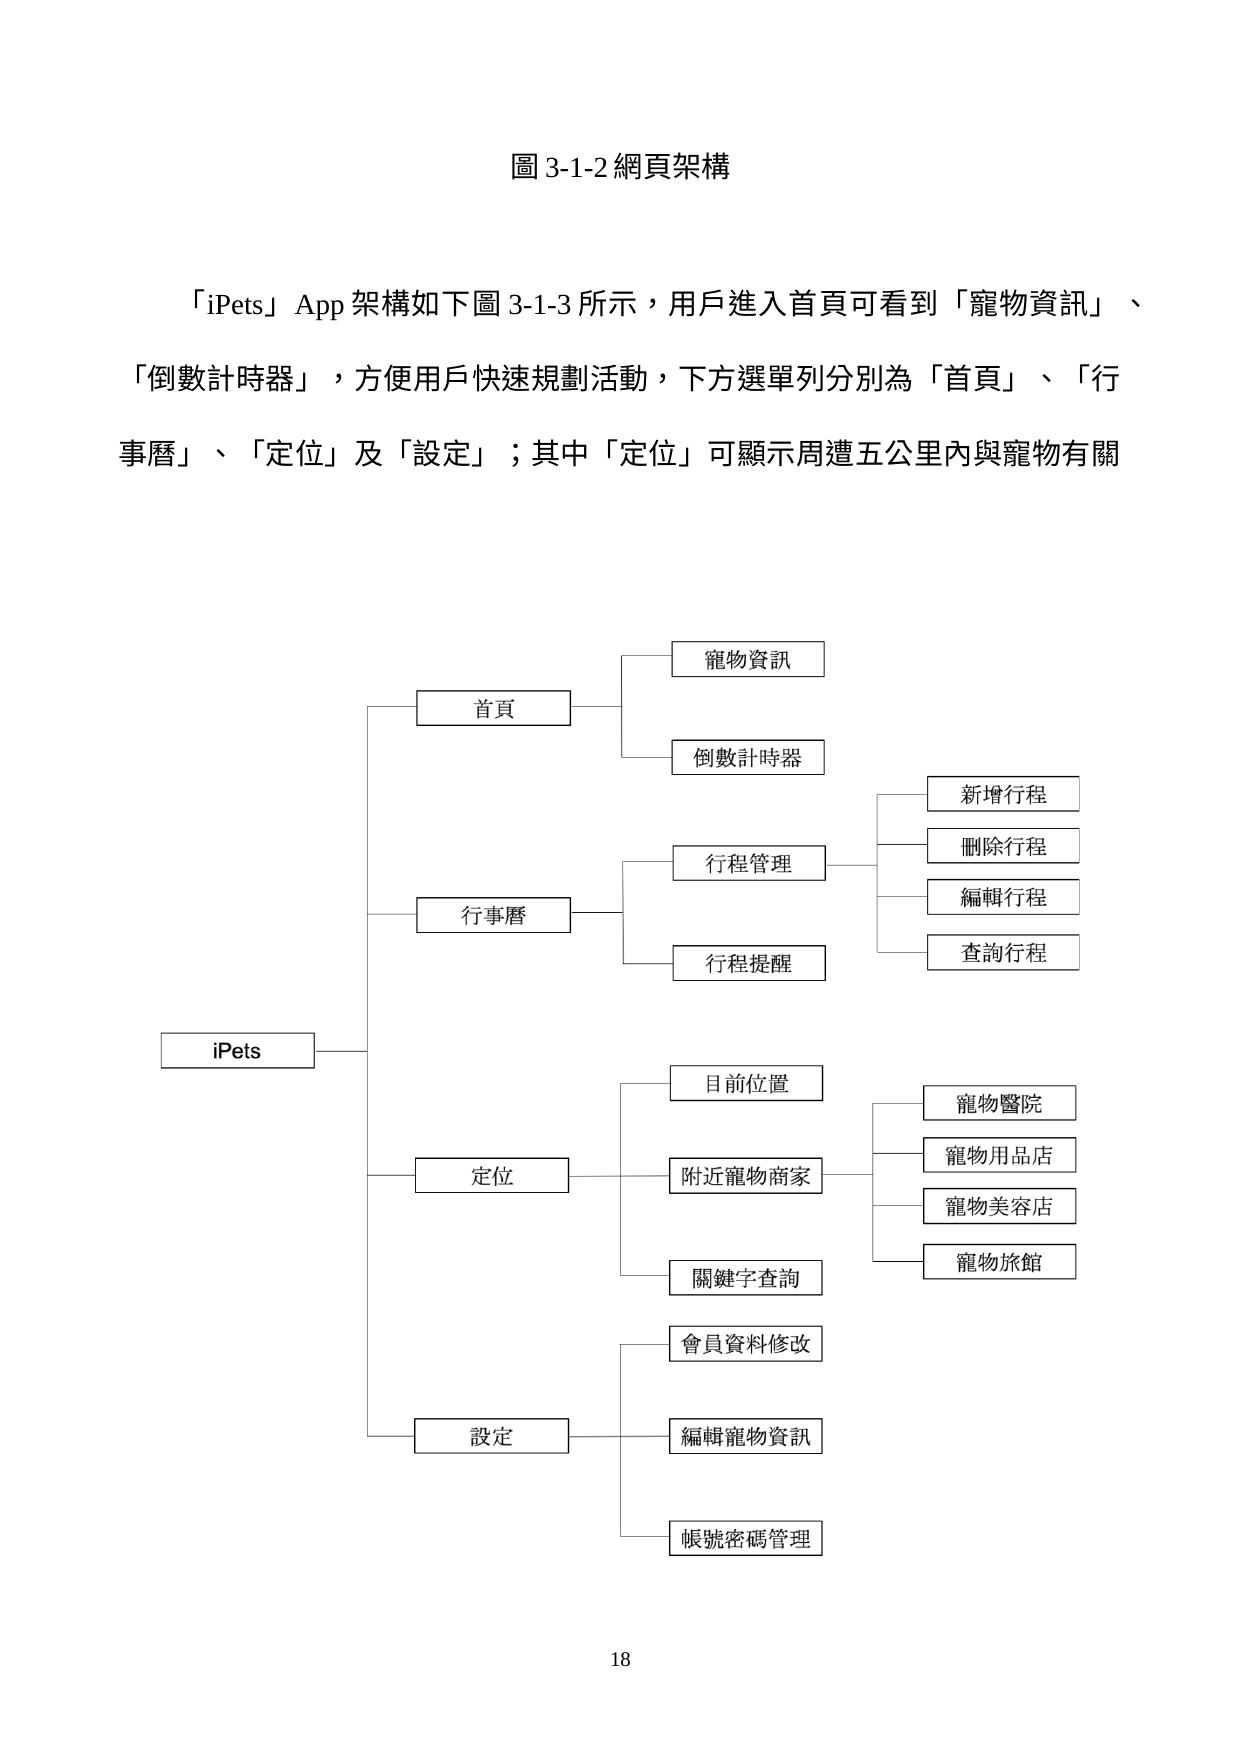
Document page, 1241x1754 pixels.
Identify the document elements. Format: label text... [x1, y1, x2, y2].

picture [160, 637, 1080, 1563]
subtitle 圖3-1-2網頁架構 [118, 127, 1122, 202]
text 「iPets」App架構如下圖3-1-3所示，用戶進入首頁可看到「寵物資訊」、「倒數計時器」，方便用戶快速規劃活動，下方選單列分別為「首頁」、「行事曆」、「定位」及「設定」；其中「定位」可顯示周遭五公里內與寵物有關的相關店家，方便用戶快速查詢附近店家。用戶透過登入後所有資訊便會儲存於後端資料庫，任何變更將會同步於網頁。 [118, 264, 1122, 489]
